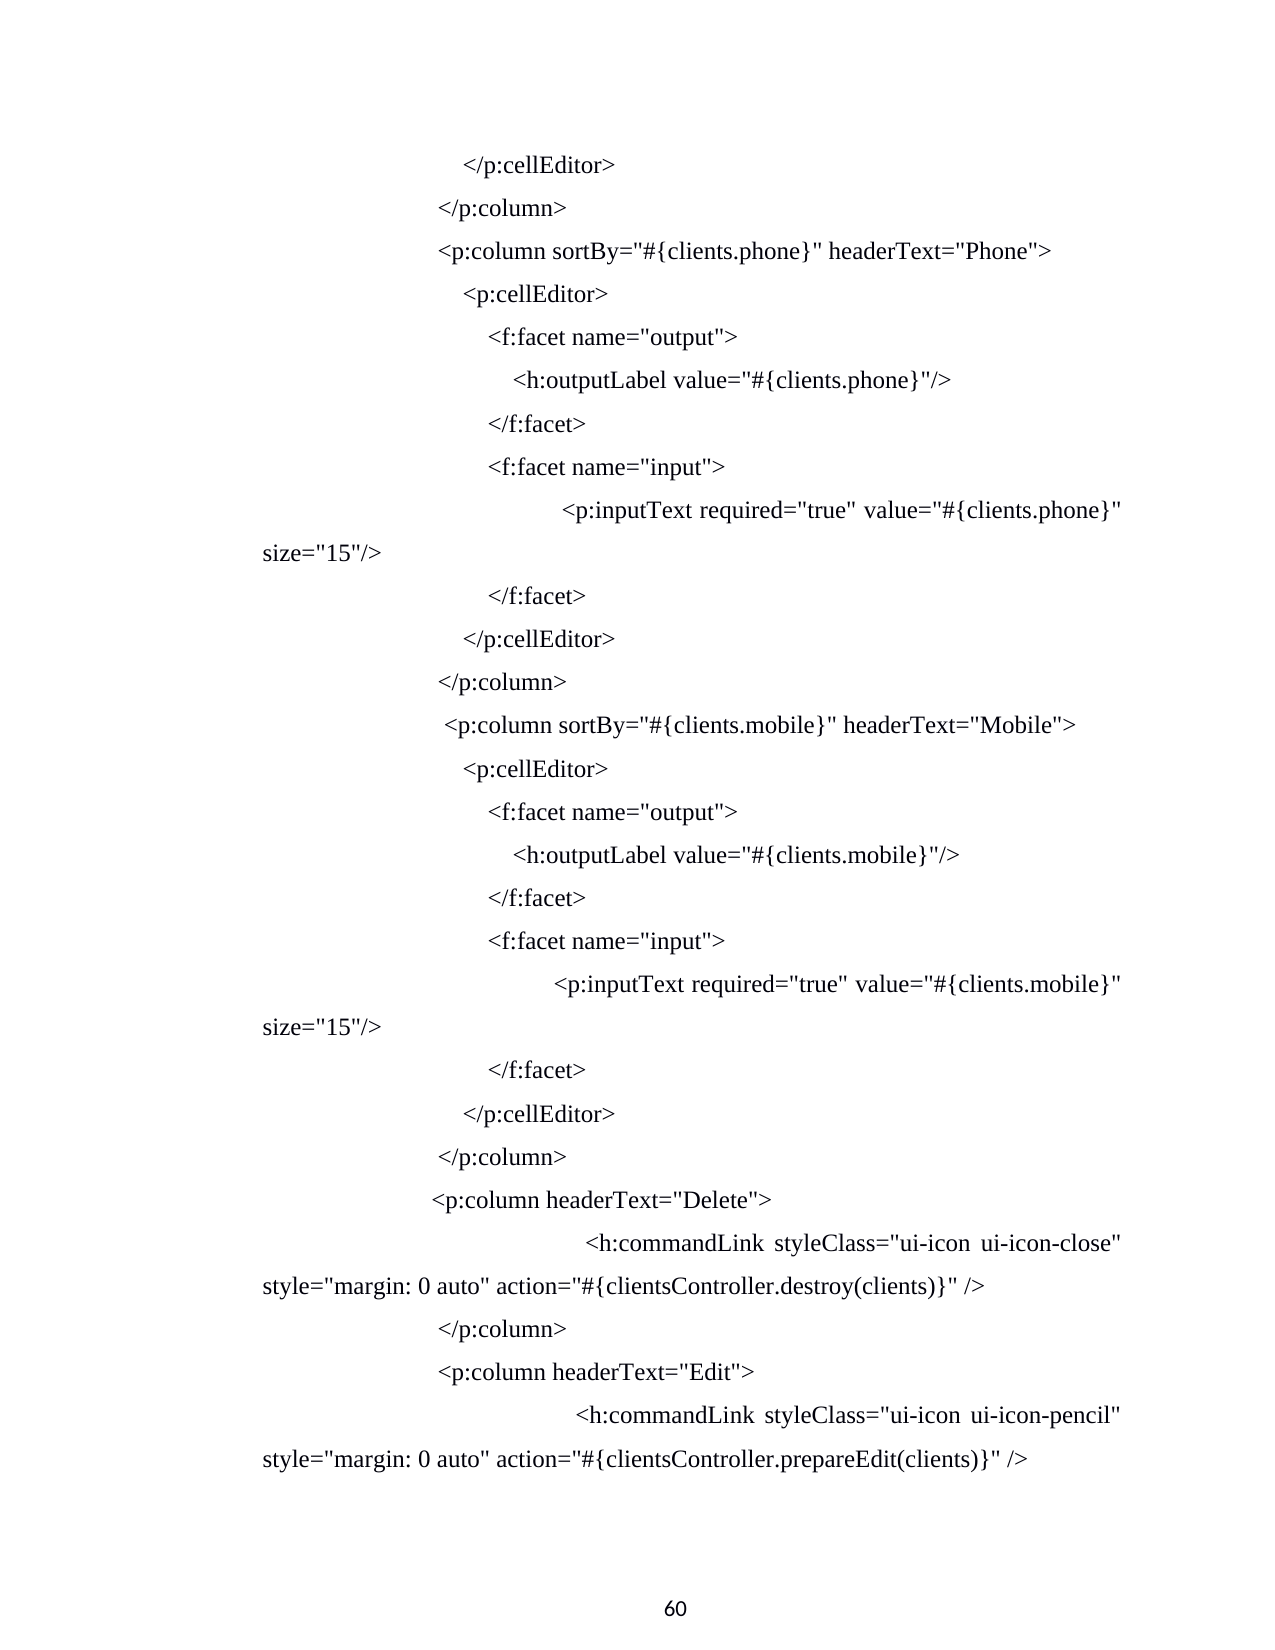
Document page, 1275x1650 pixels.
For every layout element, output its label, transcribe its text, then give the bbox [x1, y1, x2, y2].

list </p:column> [262, 1142, 1125, 1171]
list <f:facet name="input"> [262, 926, 1125, 955]
list </f:facet> [262, 883, 1125, 912]
list <f:facet name="output"> [262, 797, 1125, 826]
list <p:column sortBy="#{clients.phone}" headerText="Phone"> [262, 236, 1125, 265]
list </p:cellEditor> [262, 150, 1125, 179]
list <p:cellEditor> [262, 754, 1125, 782]
list <p:inputText required="true" value="#{clients.mobile}" size="15"/> [262, 969, 1125, 1041]
list </f:facet> [262, 409, 1125, 437]
list <p:column headerText="Edit"> [262, 1357, 1125, 1386]
list <p:column headerText="Delete"> [262, 1185, 1125, 1214]
list </p:cellEditor> [262, 624, 1125, 653]
list <h:commandLink styleClass="ui-icon ui-icon-close" style="margin: 0 auto" action="#{clientsController.destroy(clients)}" /> [262, 1228, 1125, 1300]
list <f:facet name="output"> [262, 322, 1125, 351]
list </p:column> [262, 1314, 1125, 1343]
list <f:facet name="input"> [262, 452, 1125, 481]
list </f:facet> [262, 1056, 1125, 1084]
list <p:cellEditor> [262, 279, 1125, 308]
list <p:column sortBy="#{clients.mobile}" headerText="Mobile"> [262, 711, 1125, 739]
list </p:column> [262, 667, 1125, 696]
list <p:inputText required="true" value="#{clients.phone}" size="15"/> [262, 495, 1125, 567]
list <h:outputLabel value="#{clients.phone}"/> [262, 366, 1125, 394]
list </f:facet> [262, 581, 1125, 610]
list <h:commandLink styleClass="ui-icon ui-icon-pencil" style="margin: 0 auto" action="#{clientsController.prepareEdit(clients)}" /> [262, 1401, 1125, 1472]
list </p:cellEditor> [262, 1099, 1125, 1127]
list <h:outputLabel value="#{clients.mobile}"/> [262, 840, 1125, 869]
list </p:column> [262, 193, 1125, 222]
